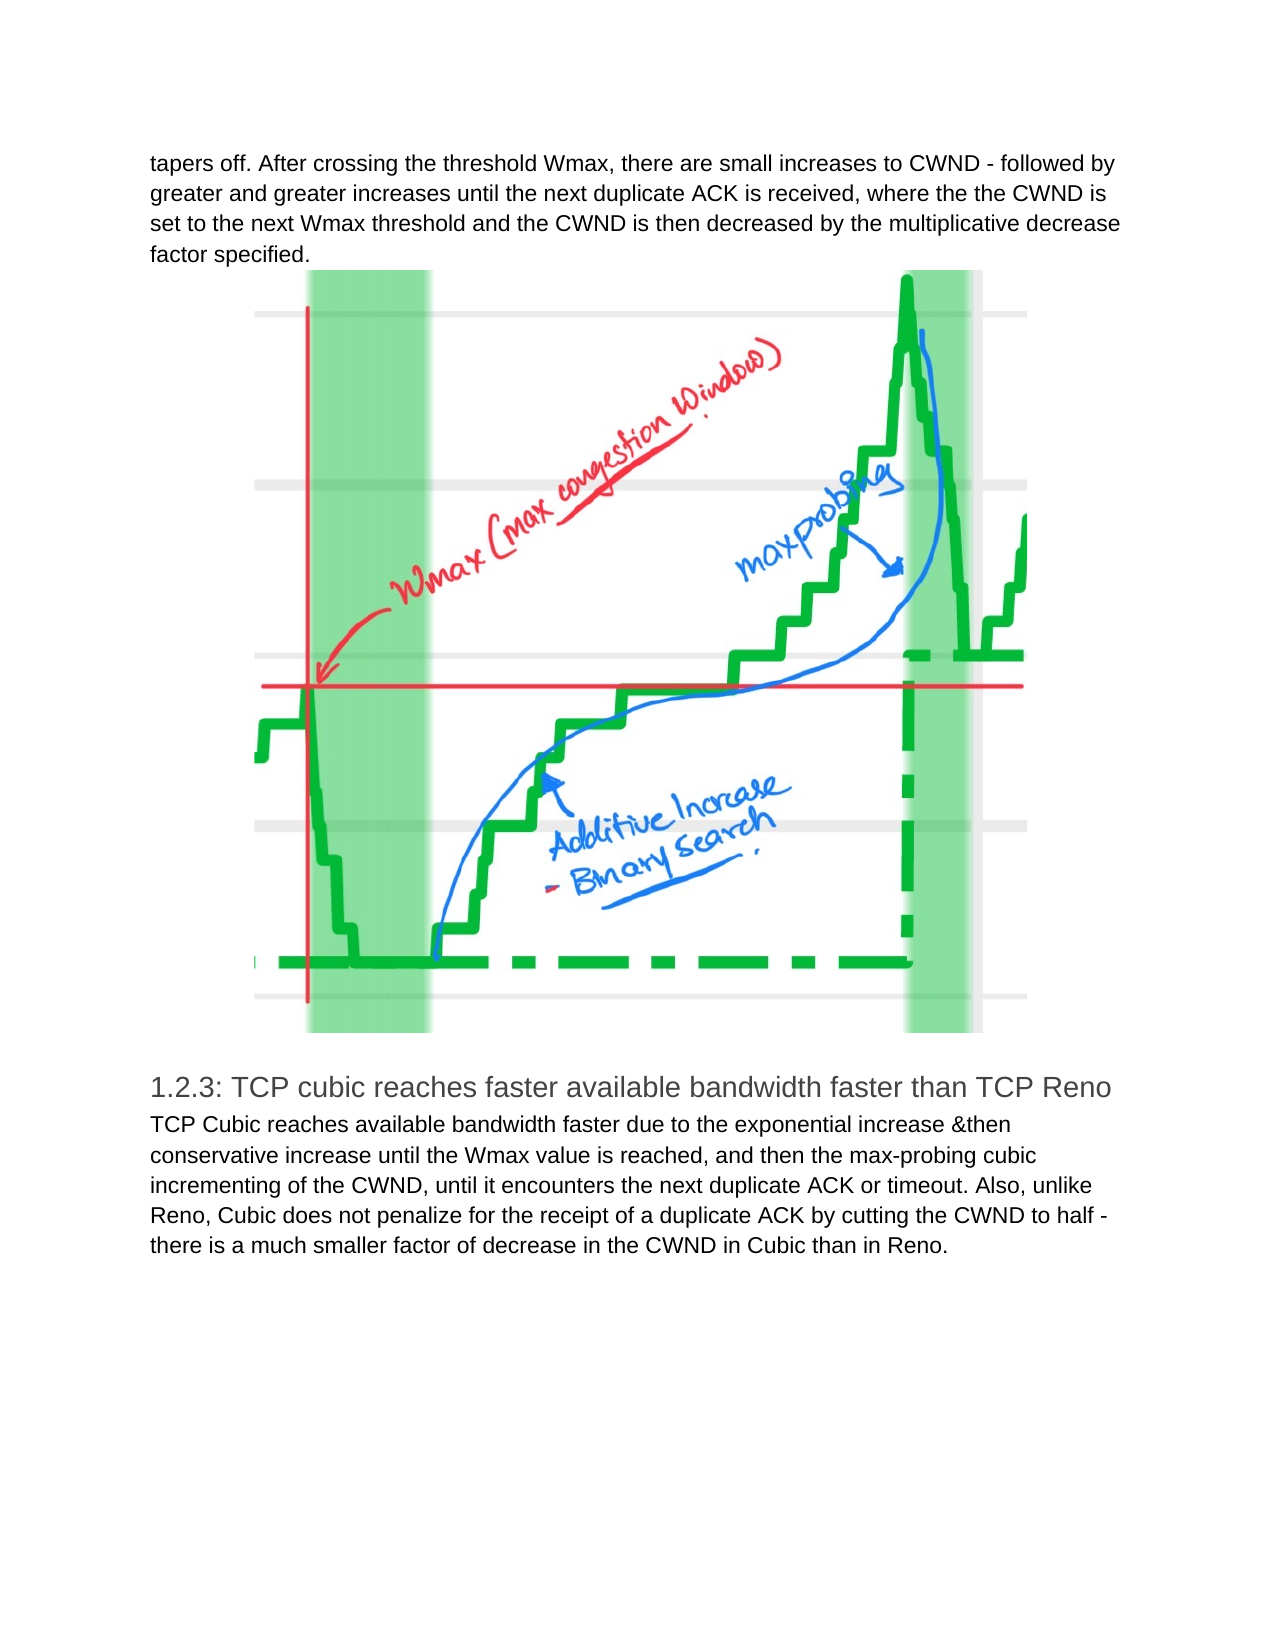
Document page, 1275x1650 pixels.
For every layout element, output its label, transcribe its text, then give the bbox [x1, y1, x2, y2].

text TCP Cubic reaches available bandwidth faster due to the exponential increase &then conservative increase until the Wmax value is reached, and then the max-probing cubic incrementing of the CWND, until it encounters the next duplicate ACK or timeout. Also, unlike Reno, Cubic does not penalize for the receipt of a duplicate ACK by cutting the CWND to half - there is a much smaller factor of decrease in the CWND in Cubic than in Reno. [150, 1111, 1125, 1259]
subtitle 1.2.3: TCP cubic reaches faster available bandwidth faster than TCP Reno [150, 1069, 1125, 1103]
picture [254, 270, 1028, 1033]
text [150, 150, 1125, 267]
